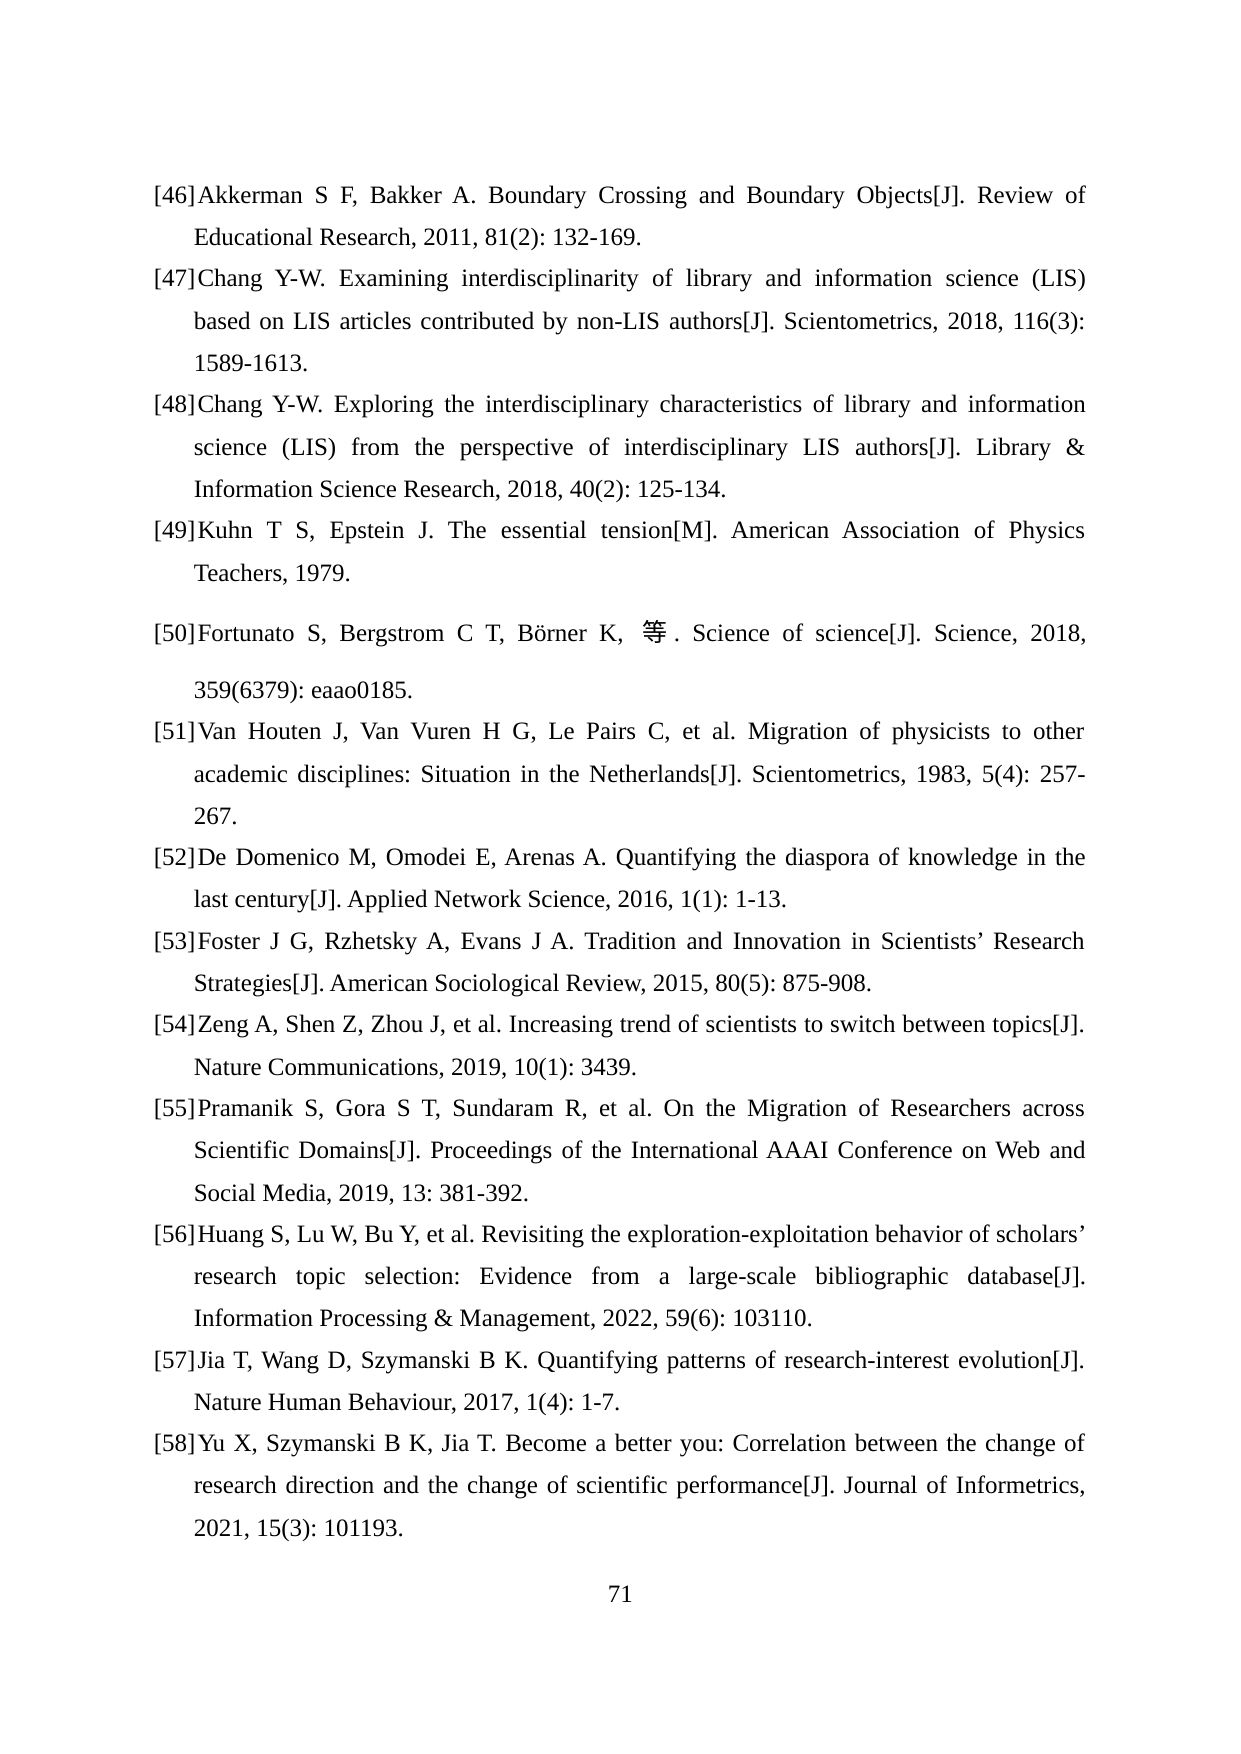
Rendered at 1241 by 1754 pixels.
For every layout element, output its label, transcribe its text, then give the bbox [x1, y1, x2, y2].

text [46] Akkerman S F, Bakker A. Boundary Crossing and Boundary Objects[J]. Review of Educational Research, 2011, 81(2): 132-169. [153, 177, 1087, 253]
text [52] De Domenico M, Omodei E, Arenas A. Quantifying the diaspora of knowledge in the last century[J]. Applied Network Science, 2016, 1(1): 1-13. [153, 839, 1087, 916]
text [50] Fortunato S, Bergstrom C T, Börner K, 等. Science of science[J]. Science, 2018, 359(6379): eaao0185. [153, 596, 1087, 706]
text [48] Chang Y-W. Exploring the interdisciplinary characteristics of library and information science (LIS) from the perspective of interdisciplinary LIS authors[J]. Library & Information Science Research, 2018, 40(2): 125-134. [153, 387, 1087, 505]
text [55] Pramanik S, Gora S T, Sundaram R, et al. On the Migration of Researchers across Scientific Domains[J]. Proceedings of the International AAAI Conference on Web and Social Media, 2019, 13: 381-392. [153, 1090, 1087, 1209]
text [47] Chang Y-W. Examining interdisciplinarity of library and information science (LIS) based on LIS articles contributed by non-LIS authors[J]. Scientometrics, 2018, 116(3): 1589-1613. [153, 261, 1087, 379]
text [57] Jia T, Wang D, Szymanski B K. Quantifying patterns of research-interest evolution[J]. Nature Human Behaviour, 2017, 1(4): 1-7. [153, 1342, 1087, 1418]
text [58] Yu X, Szymanski B K, Jia T. Become a better you: Correlation between the change of research direction and the change of scientific performance[J]. Journal of Informetrics, 2021, 15(3): 101193. [153, 1426, 1087, 1544]
text [56] Huang S, Lu W, Bu Y, et al. Revisiting the exploration-exploitation behavior of scholars’ research topic selection: Evidence from a large-scale bibliographic database[J]. Information Processing & Management, 2022, 59(6): 103110. [153, 1216, 1087, 1335]
text [51] Van Houten J, Van Vuren H G, Le Pairs C, et al. Migration of physicists to other academic disciplines: Situation in the Netherlands[J]. Scientometrics, 1983, 5(4): 257-267. [153, 714, 1087, 832]
text [54] Zeng A, Shen Z, Zhou J, et al. Increasing trend of scientists to switch between topics[J]. Nature Communications, 2019, 10(1): 3439. [153, 1007, 1087, 1083]
text [49] Kuhn T S, Epstein J. The essential tension[M]. American Association of Physics Teachers, 1979. [153, 513, 1087, 589]
text [53] Foster J G, Rzhetsky A, Evans J A. Tradition and Innovation in Scientists’ Research Strategies[J]. American Sociological Review, 2015, 80(5): 875-908. [153, 923, 1087, 999]
